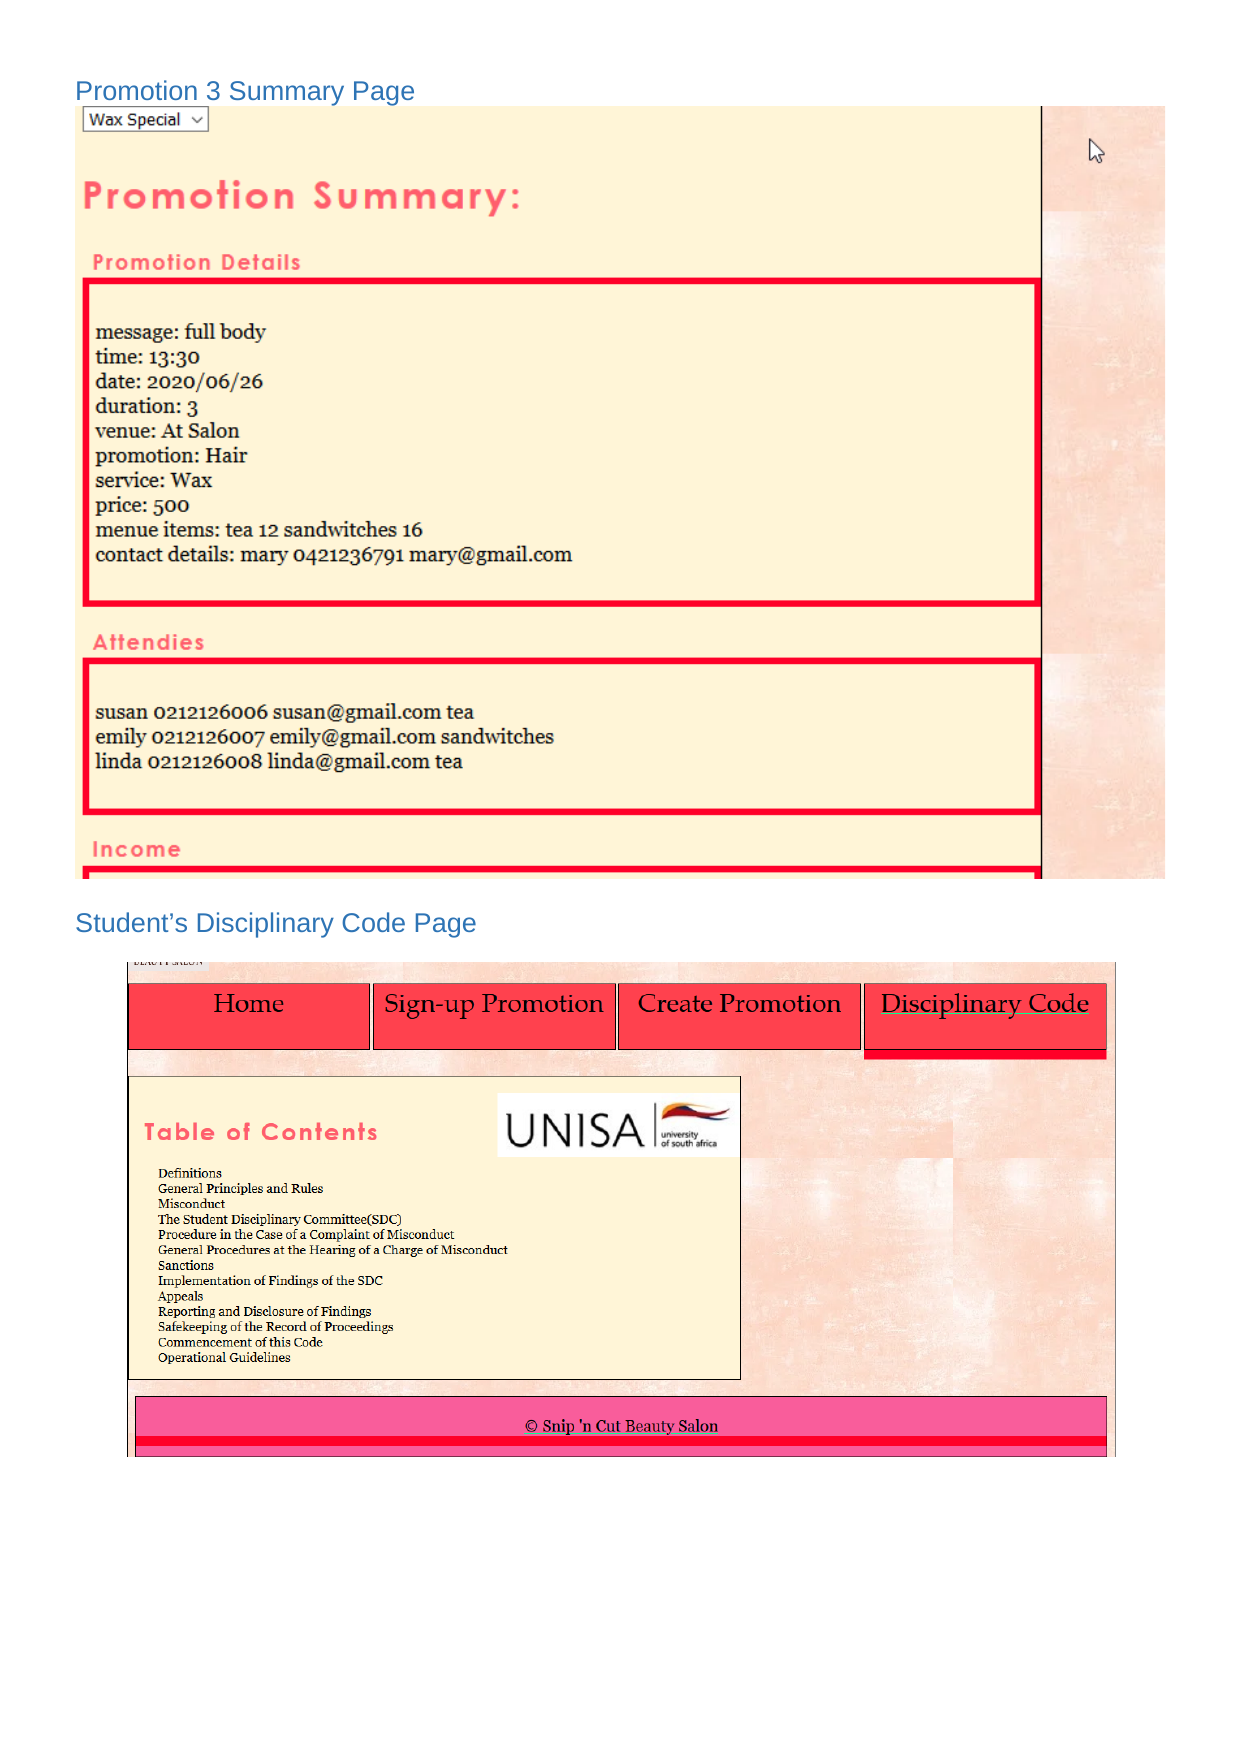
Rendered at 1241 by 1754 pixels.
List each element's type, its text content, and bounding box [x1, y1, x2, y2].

subtitle Promotion 3 Summary Page [75, 75, 1165, 106]
picture [75, 962, 1166, 1457]
picture [75, 106, 1166, 879]
subtitle Student’s Disciplinary Code Page [75, 907, 1165, 938]
